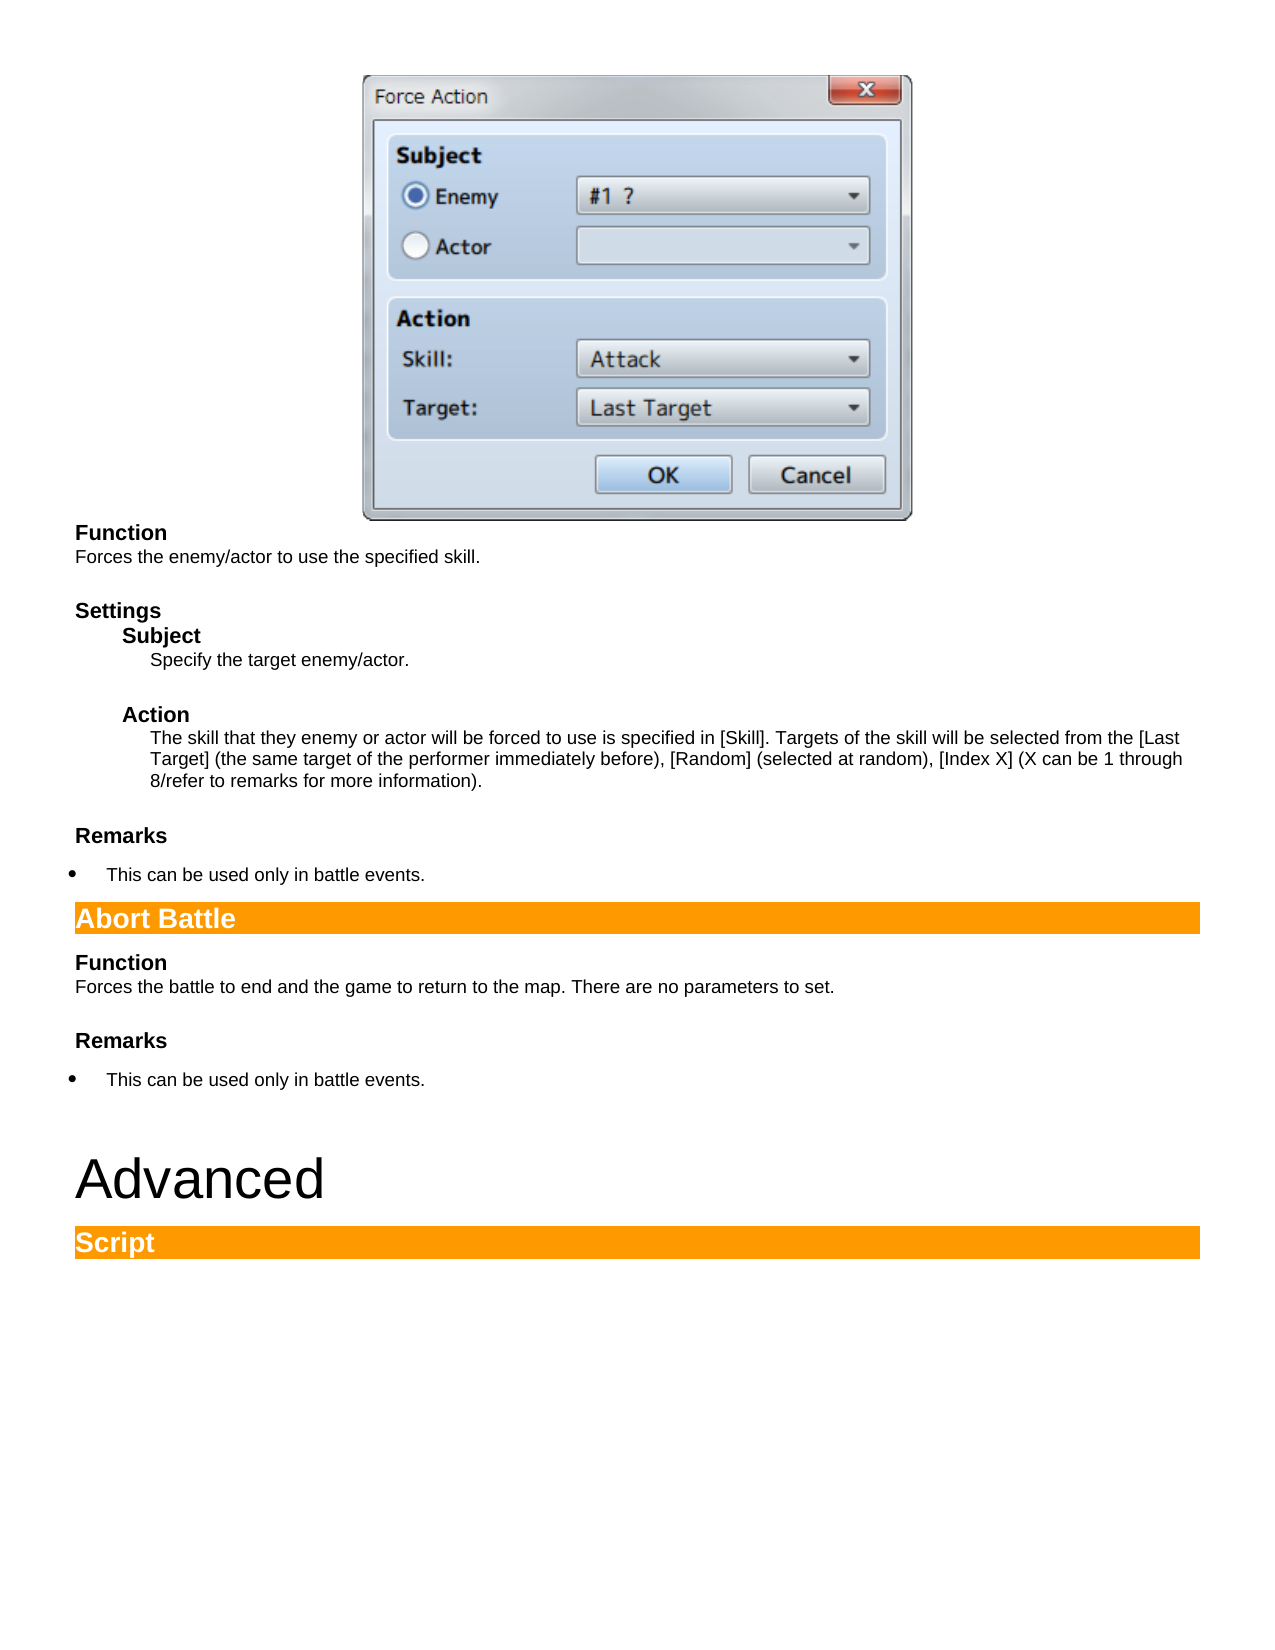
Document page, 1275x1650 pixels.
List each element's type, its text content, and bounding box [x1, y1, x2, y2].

text Abort Battle [75, 902, 1200, 934]
text Remarks [75, 1028, 1200, 1053]
list This can be used only in battle events. [69, 863, 1200, 886]
text Forces the enemy/actor to use the specified skill. [75, 545, 1200, 567]
picture [362, 75, 913, 521]
text Subject [122, 623, 1200, 649]
text Forces the battle to end and the game to return to the map. There are no parameters to set. [75, 975, 1200, 997]
text Advanced [75, 1146, 1200, 1211]
text Specify the target enemy/actor. [150, 649, 1200, 670]
text Remarks [75, 823, 1200, 848]
text Function [75, 520, 1200, 545]
text Action [122, 701, 1200, 727]
text Script [75, 1226, 1200, 1259]
text Settings [75, 598, 1200, 623]
list This can be used only in battle events. [69, 1069, 1200, 1091]
text Function [75, 950, 1200, 975]
text The skill that they enemy or actor will be forced to use is specified in [Skill]. Targets of the skill will be selected from the [Last Target] (the same target of the performer immediately before), [Random] (selected at random), [Index X] (X can be 1 through 8/refer to remarks for more information). [150, 727, 1200, 791]
